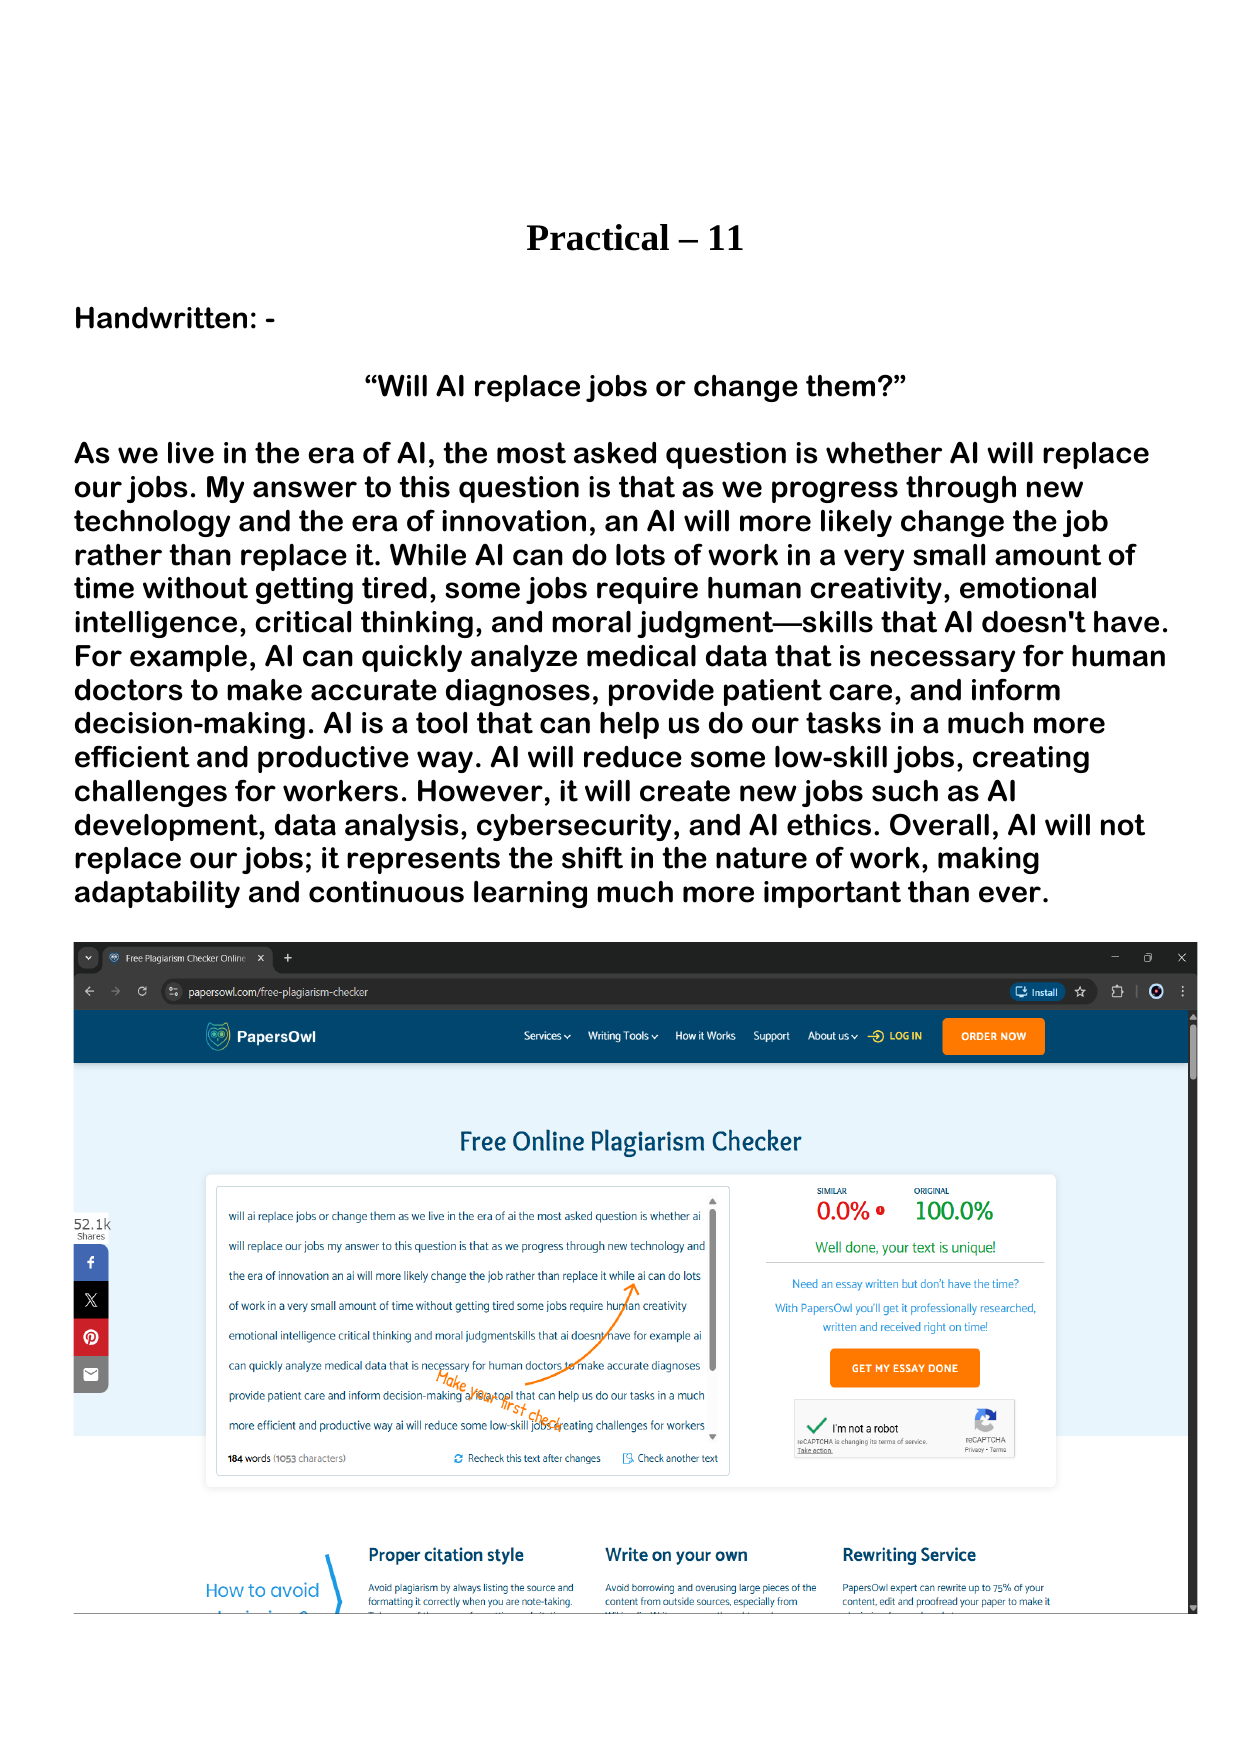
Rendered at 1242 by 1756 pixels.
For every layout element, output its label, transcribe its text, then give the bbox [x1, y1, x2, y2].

text “Will AI replace jobs or change them?” [74, 369, 1197, 403]
text Practical – 11 [74, 215, 1197, 258]
picture [73, 942, 1198, 1614]
text As we live in the era of AI, the most asked question is whether AI will replace our jobs. My answer to this question is that as we progress through new technology and the era of innovation, an AI will more likely change the job rather than replace it. While AI can do lots of work in a very small amount of time without getting tired, some jobs require human creativity, emotional intelligence, critical thinking, and moral judgment—skills that AI doesn't have. For example, AI can quickly analyze medical data that is necessary for human doctors to make accurate diagnoses, provide patient care, and inform decision-making. AI is a tool that can help us do our tasks in a much more efficient and productive way. AI will reduce some low-skill jobs, creating challenges for workers. However, it will create new jobs such as AI development, data analysis, cybersecurity, and AI ethics. Overall, AI will not replace our jobs; it represents the shift in the nature of work, making adaptability and continuous learning much more important than ever. [74, 436, 1197, 909]
text Handwritten: - [74, 301, 1197, 335]
